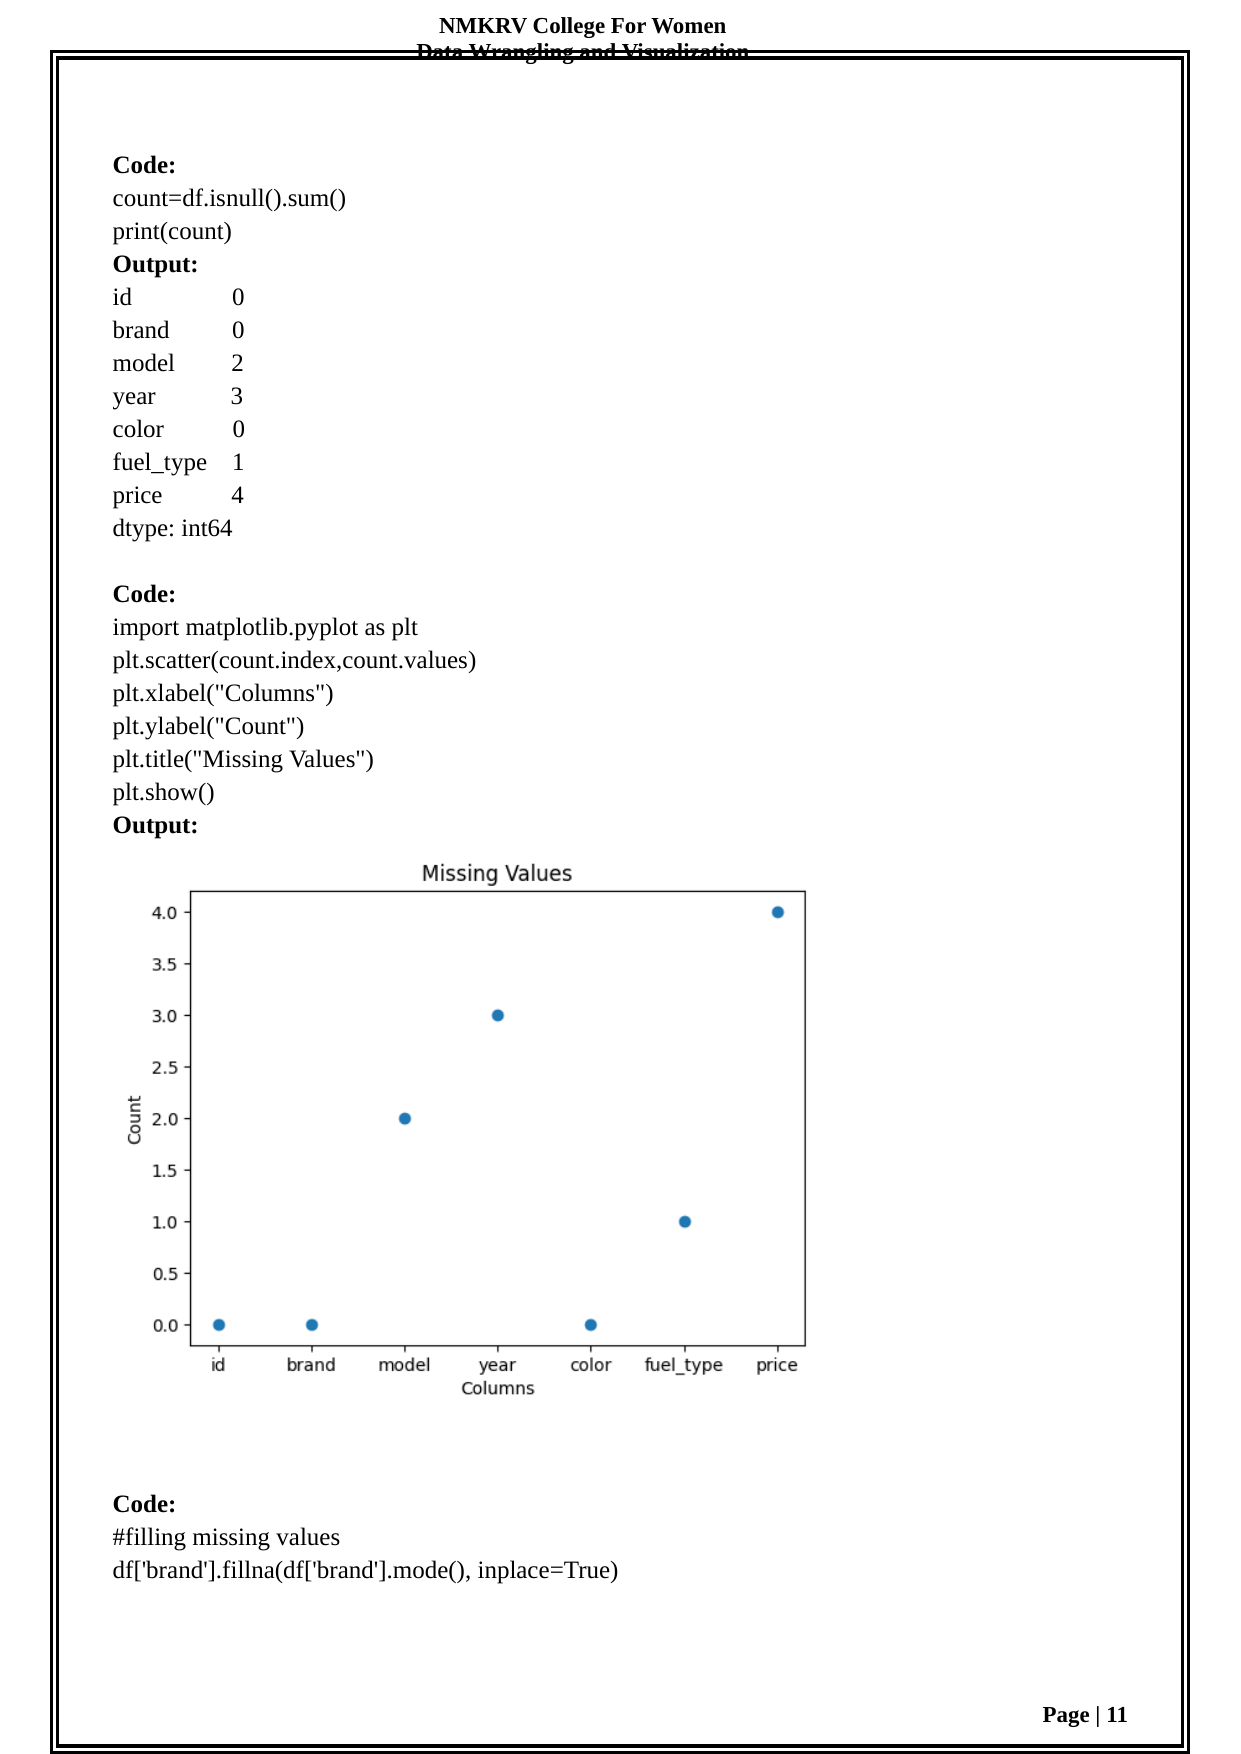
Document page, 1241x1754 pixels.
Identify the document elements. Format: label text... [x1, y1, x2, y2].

text Code: [112, 1489, 1128, 1517]
text id 0 [112, 282, 1128, 311]
text Code: [112, 579, 1128, 608]
text print(count) [112, 216, 1128, 245]
text import matplotlib.pyplot as plt [112, 612, 1128, 641]
text #filling missing values [112, 1522, 1128, 1550]
text price 4 [112, 480, 1128, 509]
text brand 0 [112, 315, 1128, 344]
text df['brand'].fillna(df['brand'].mode(), inplace=True) [112, 1555, 1128, 1583]
text count=df.isnull().sum() [112, 183, 1128, 212]
text Code: [112, 150, 1128, 179]
text dtype: int64 [112, 513, 1128, 542]
text model 2 [112, 348, 1128, 377]
picture [112, 843, 884, 1419]
text color 0 [112, 414, 1128, 443]
text plt.scatter(count.index,count.values) [112, 645, 1128, 674]
text plt.title("Missing Values") [112, 744, 1128, 773]
text Output: [112, 810, 1128, 839]
text plt.show() [112, 777, 1128, 806]
text plt.ylabel("Count") [112, 711, 1128, 740]
text plt.xlabel("Columns") [112, 678, 1128, 707]
text fuel_type 1 [112, 447, 1128, 476]
text year 3 [112, 381, 1128, 410]
text Output: [112, 249, 1128, 278]
